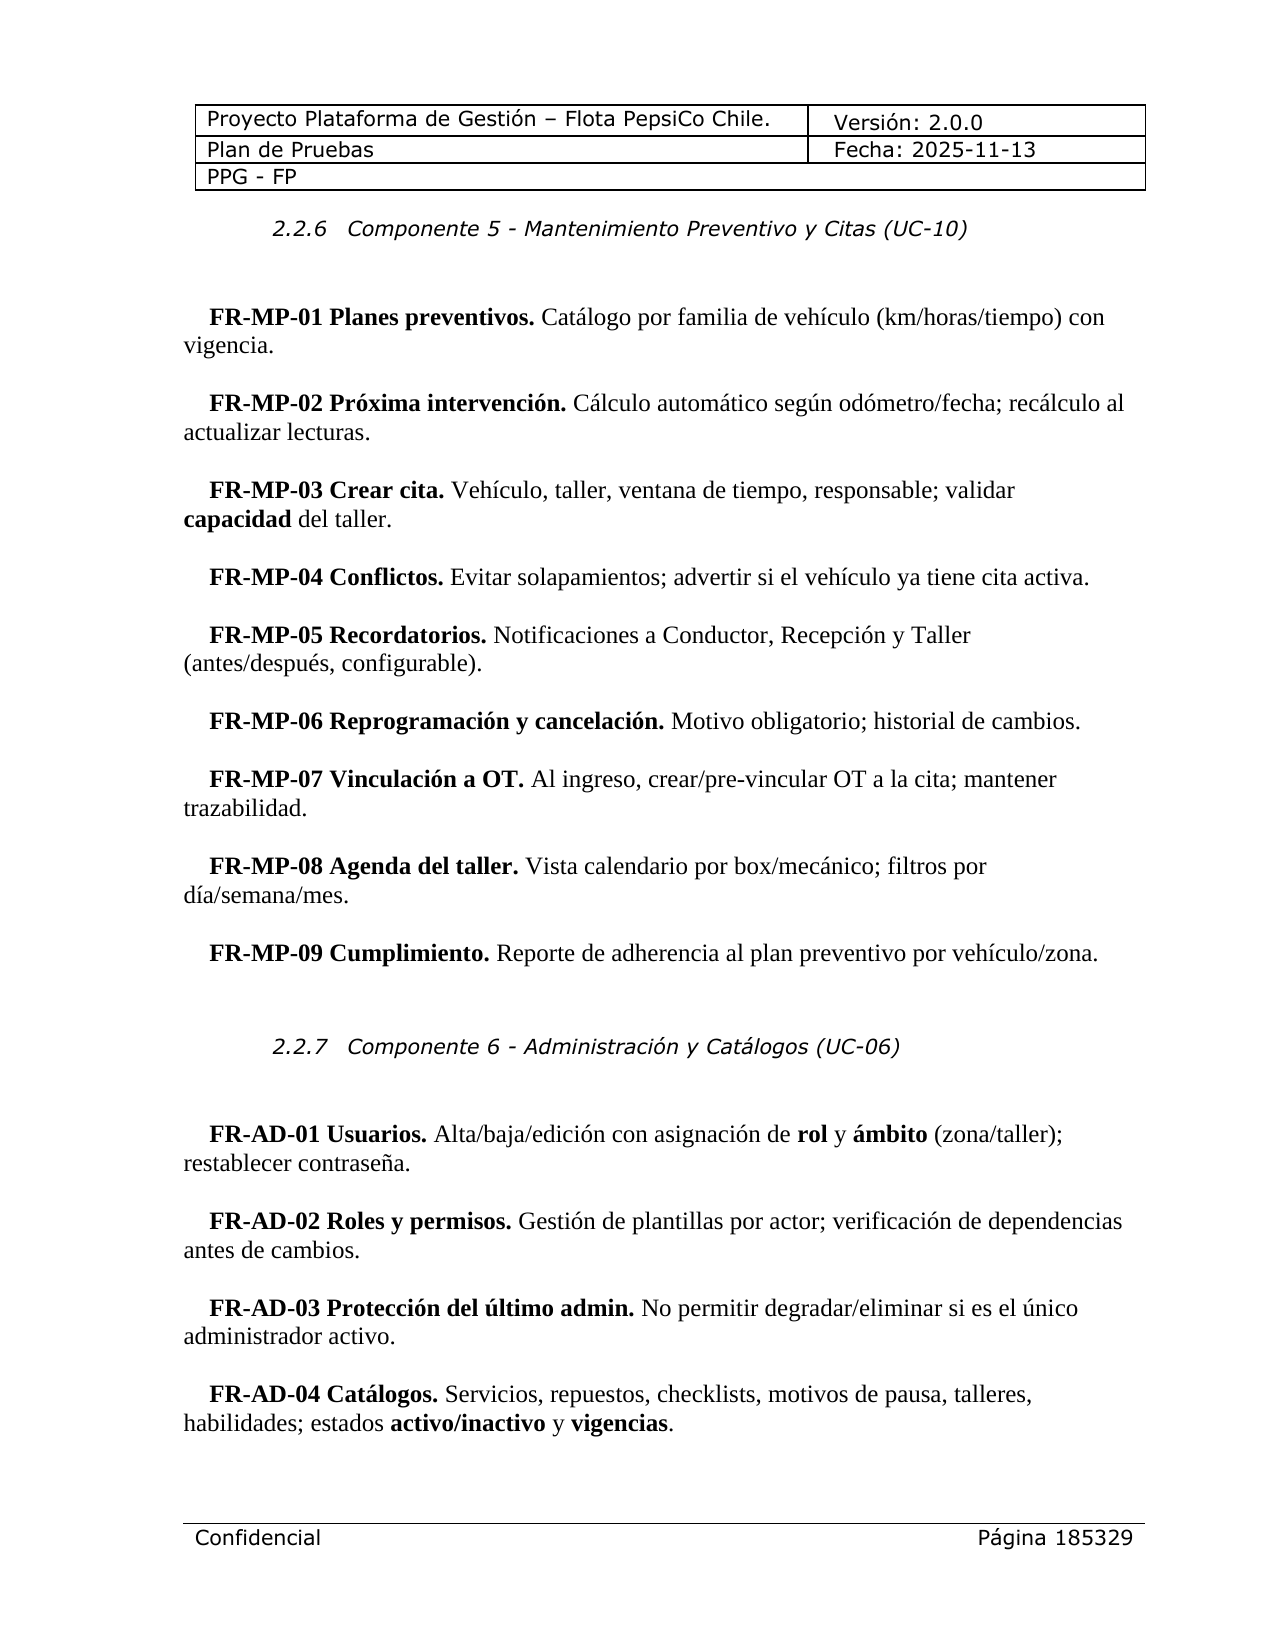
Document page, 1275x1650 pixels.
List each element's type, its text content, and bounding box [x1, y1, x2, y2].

text  FR-MP-09 Cumplimiento. Reporte de adherencia al plan preventivo por vehículo/zona. [183, 938, 1125, 966]
subtitle Componente 6 - Administración y Catálogos (UC-06) [272, 1033, 1125, 1059]
subtitle Componente 5 - Mantenimiento Preventivo y Citas (UC-10) [272, 216, 1125, 241]
text  FR-MP-02 Próxima intervención. Cálculo automático según odómetro/fecha; recálculo al actualizar lecturas. [183, 388, 1125, 446]
text  FR-AD-02 Roles y permisos. Gestión de plantillas por actor; verificación de dependencias antes de cambios. [183, 1206, 1125, 1263]
text  FR-MP-03 Crear cita. Vehículo, taller, ventana de tiempo, responsable; validar capacidad del taller. [183, 475, 1125, 533]
text  FR-MP-01 Planes preventivos. Catálogo por familia de vehículo (km/horas/tiempo) con vigencia. [183, 302, 1125, 359]
text  FR-MP-05 Recordatorios. Notificaciones a Conductor, Recepción y Taller (antes/después, configurable). [183, 620, 1125, 677]
text  FR-MP-08 Agenda del taller. Vista calendario por box/mecánico; filtros por día/semana/mes. [183, 851, 1125, 908]
text  FR-MP-07 Vinculación a OT. Al ingreso, crear/pre-vincular OT a la cita; mantener trazabilidad. [183, 764, 1125, 822]
text  FR-MP-06 Reprogramación y cancelación. Motivo obligatorio; historial de cambios. [183, 706, 1125, 735]
text  FR-AD-03 Protección del último admin. No permitir degradar/eliminar si es el único administrador activo. [183, 1293, 1125, 1350]
text  FR-AD-01 Usuarios. Alta/baja/edición con asignación de rol y ámbito (zona/taller); restablecer contraseña. [183, 1119, 1125, 1177]
text  FR-AD-04 Catálogos. Servicios, repuestos, checklists, motivos de pausa, talleres, habilidades; estados activo/inactivo y vigencias. [183, 1379, 1125, 1437]
text  FR-MP-04 Conflictos. Evitar solapamientos; advertir si el vehículo ya tiene cita activa. [183, 562, 1125, 591]
